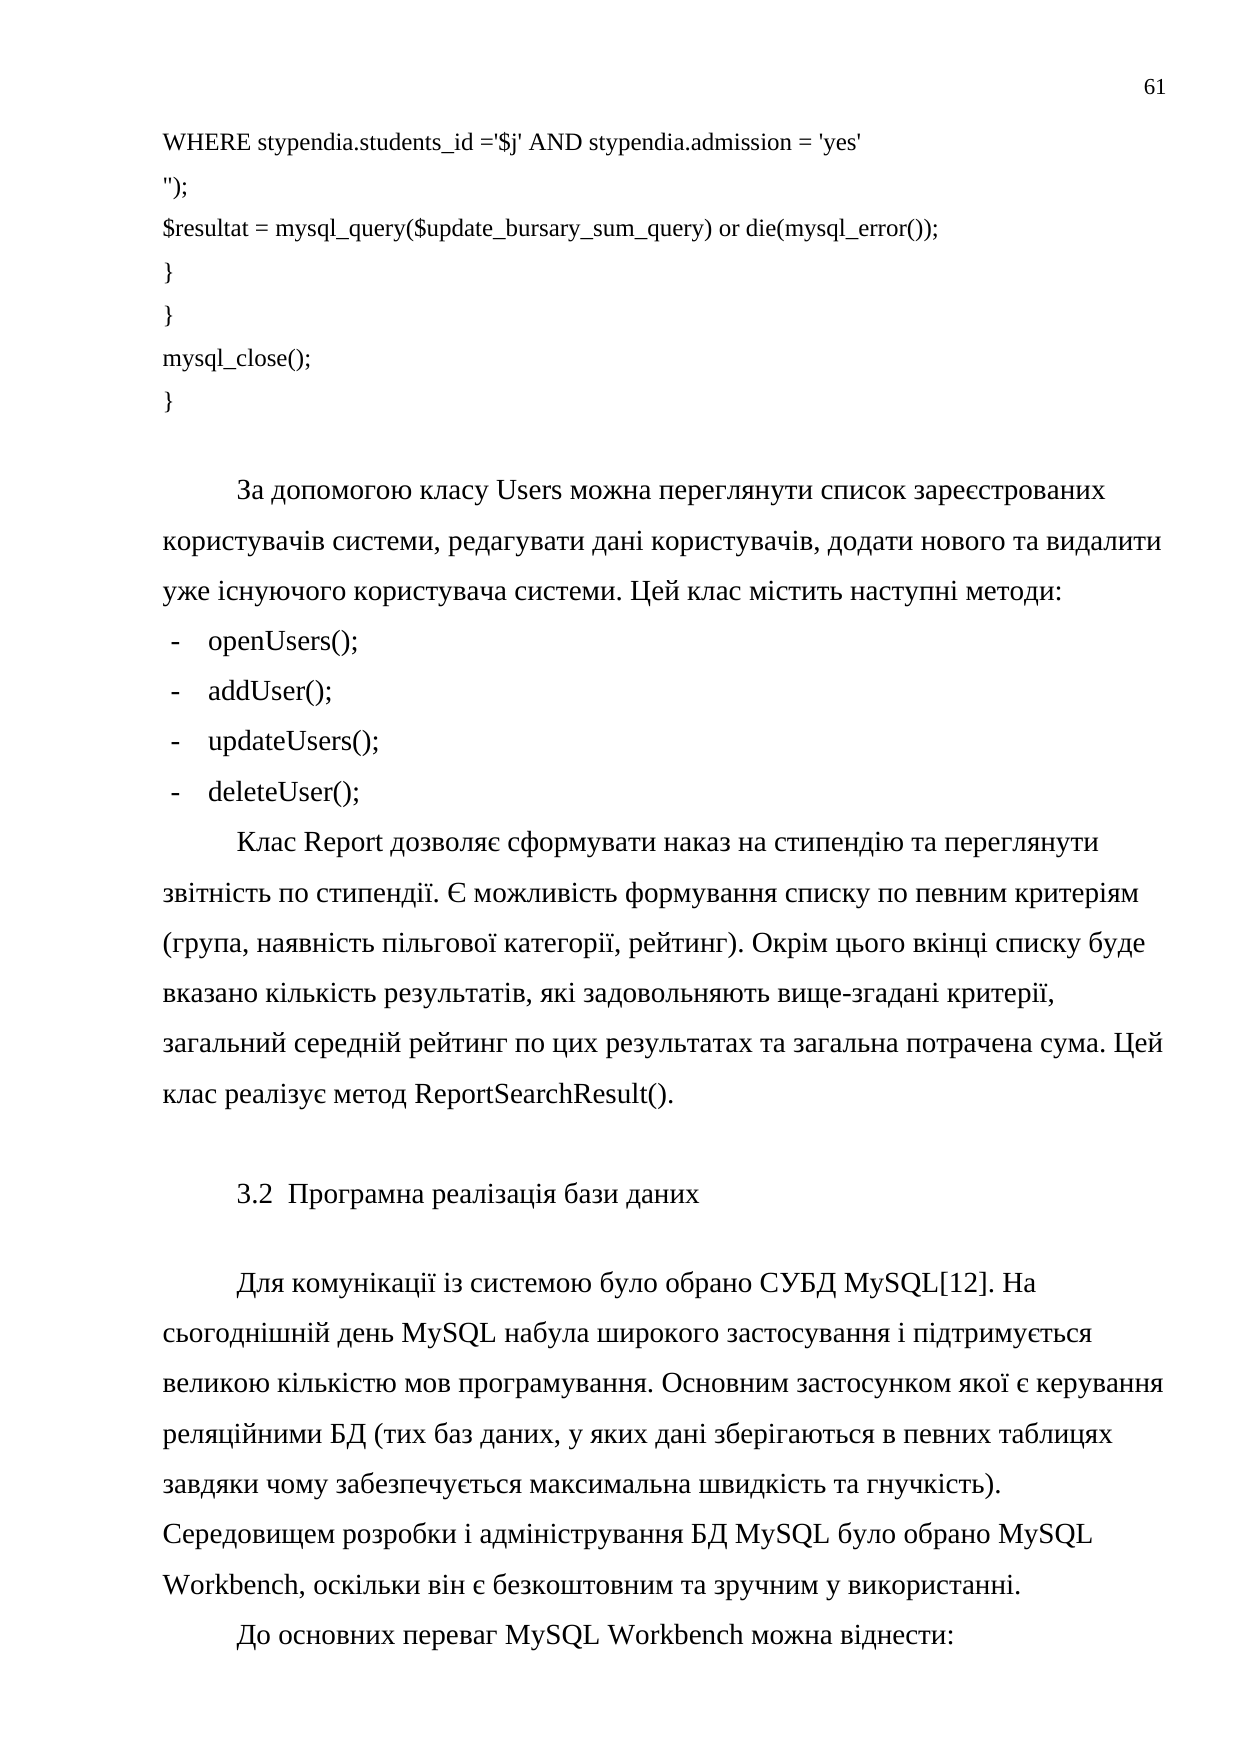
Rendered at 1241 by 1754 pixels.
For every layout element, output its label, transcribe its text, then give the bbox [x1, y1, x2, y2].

text До основних переваг MySQL Workbench можна віднести: [236, 1617, 1221, 1651]
text $resultat = mysql_query($update_bursary_sum_query) or die(mysql_error()); [162, 214, 1221, 242]
list addUser(); [170, 673, 1221, 707]
text } [162, 386, 1221, 415]
list openUsers(); [170, 624, 1221, 656]
text } [162, 257, 1221, 286]
list Програмна реалізація бази даних [236, 1176, 1221, 1210]
text Для комунікації із системою було обрано СУБД MySQL[12]. На сьогоднішній день MySQL набула широкого застосування і підтримується великою кількістю мов програмування. Основним застосунком якої є керування реляційними БД (тих баз даних, у яких дані зберігаються в певних таблицях завдяки чому забезпечується максимальна швидкість та гнучкість). Середовищем розробки і адміністрування БД MySQL було обрано MySQL Workbench, оскільки він є безкоштовним та зручним у використанні. [162, 1265, 1167, 1600]
text mysql_close(); [162, 343, 1221, 372]
list deleteUser(); [170, 774, 1221, 807]
text Клас Report дозволяє сформувати наказ на стипендію та переглянути звітність по стипендії. Є можливість формування списку по певним критеріям (група, наявність пільгової категорії, рейтинг). Окрім цього вкінці списку буде вказано кількість результатів, які задовольняють вище-згадані критерії, загальний середній рейтинг по цих результатах та загальна потрачена сума. Цей клас реалізує метод ReportSearchResult(). [162, 824, 1166, 1109]
text } [162, 300, 1221, 328]
text За допомогою класу Users можна переглянути список зареєстрованих користувачів системи, редагувати дані користувачів, додати нового та видалити уже існуючого користувача системи. Цей клас містить наступні методи: [162, 472, 1167, 607]
list updateUsers(); [170, 723, 1221, 757]
text WHERE stypendia.students_id ='$j' AND stypendia.admission = 'yes' "); [162, 127, 870, 199]
